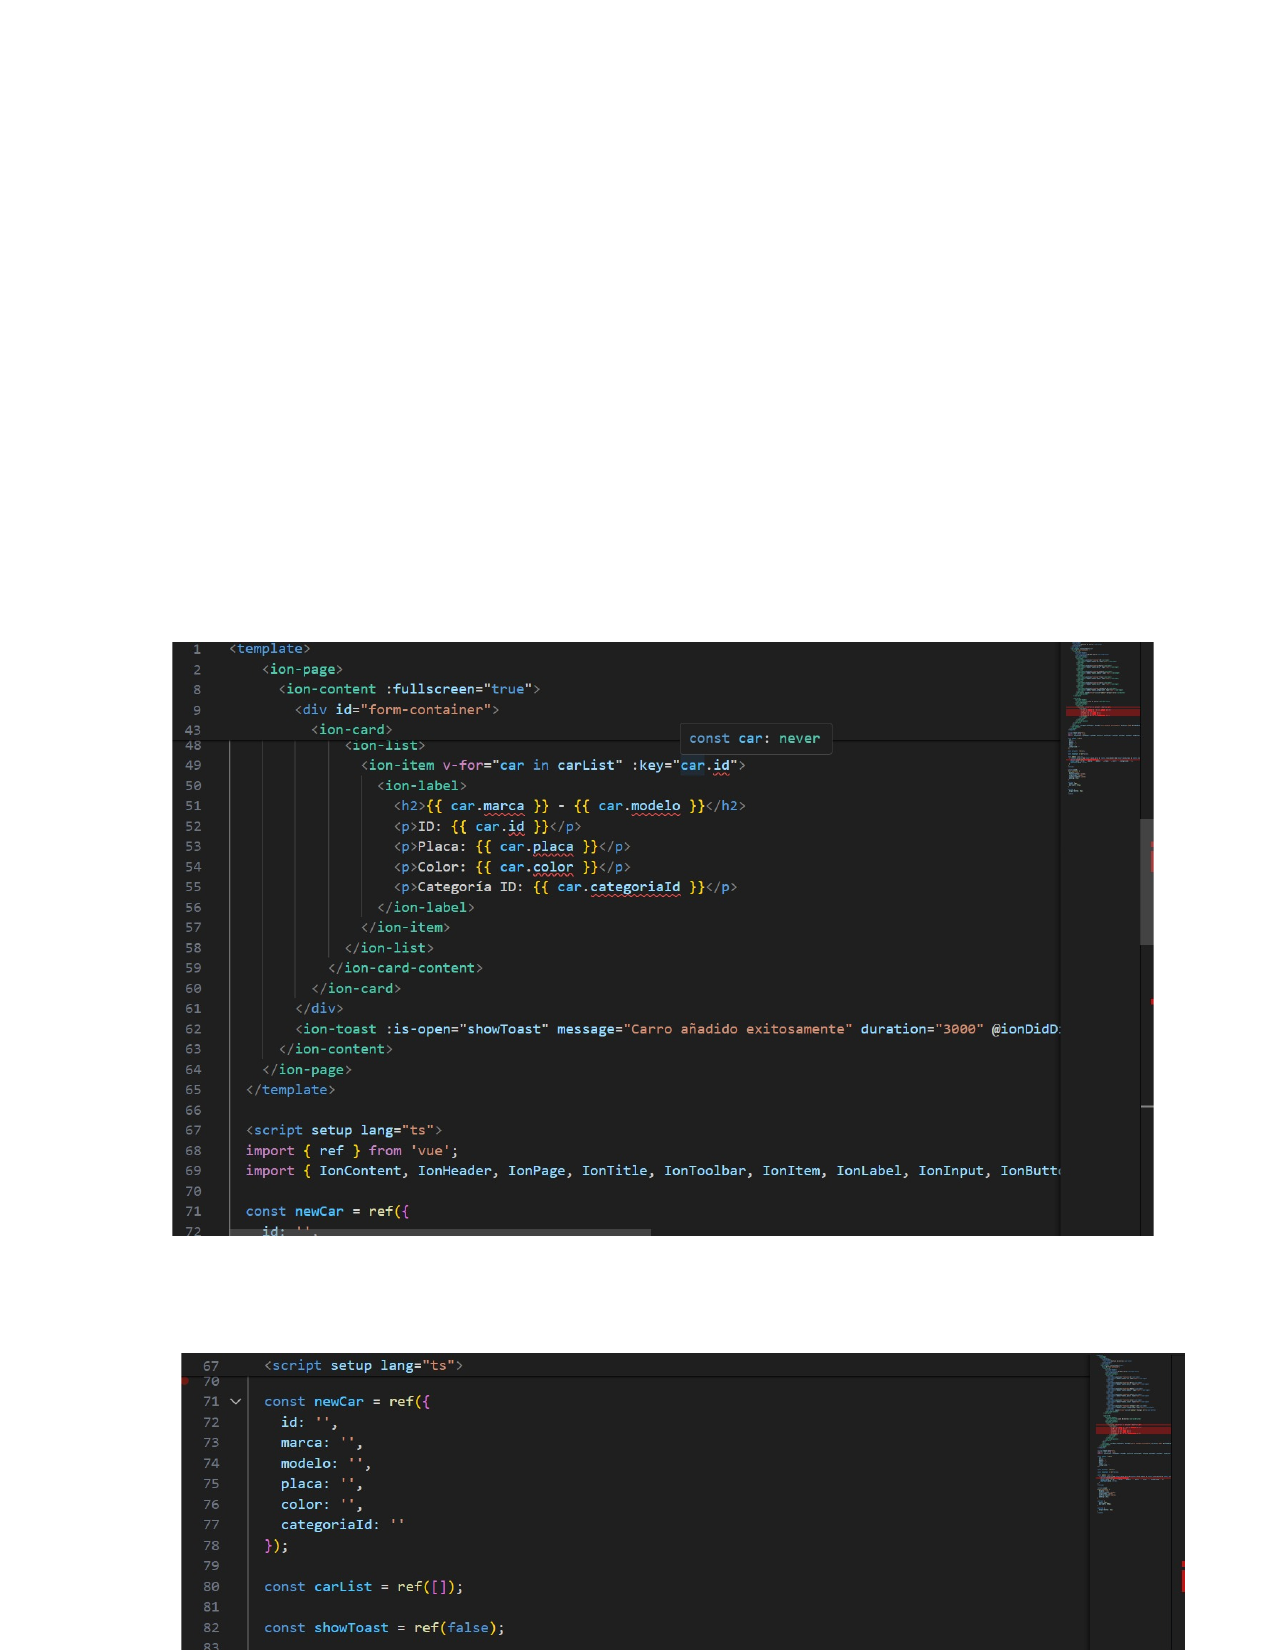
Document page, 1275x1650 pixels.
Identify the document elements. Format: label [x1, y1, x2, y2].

picture [181, 1353, 1185, 1650]
picture [172, 642, 1154, 1236]
